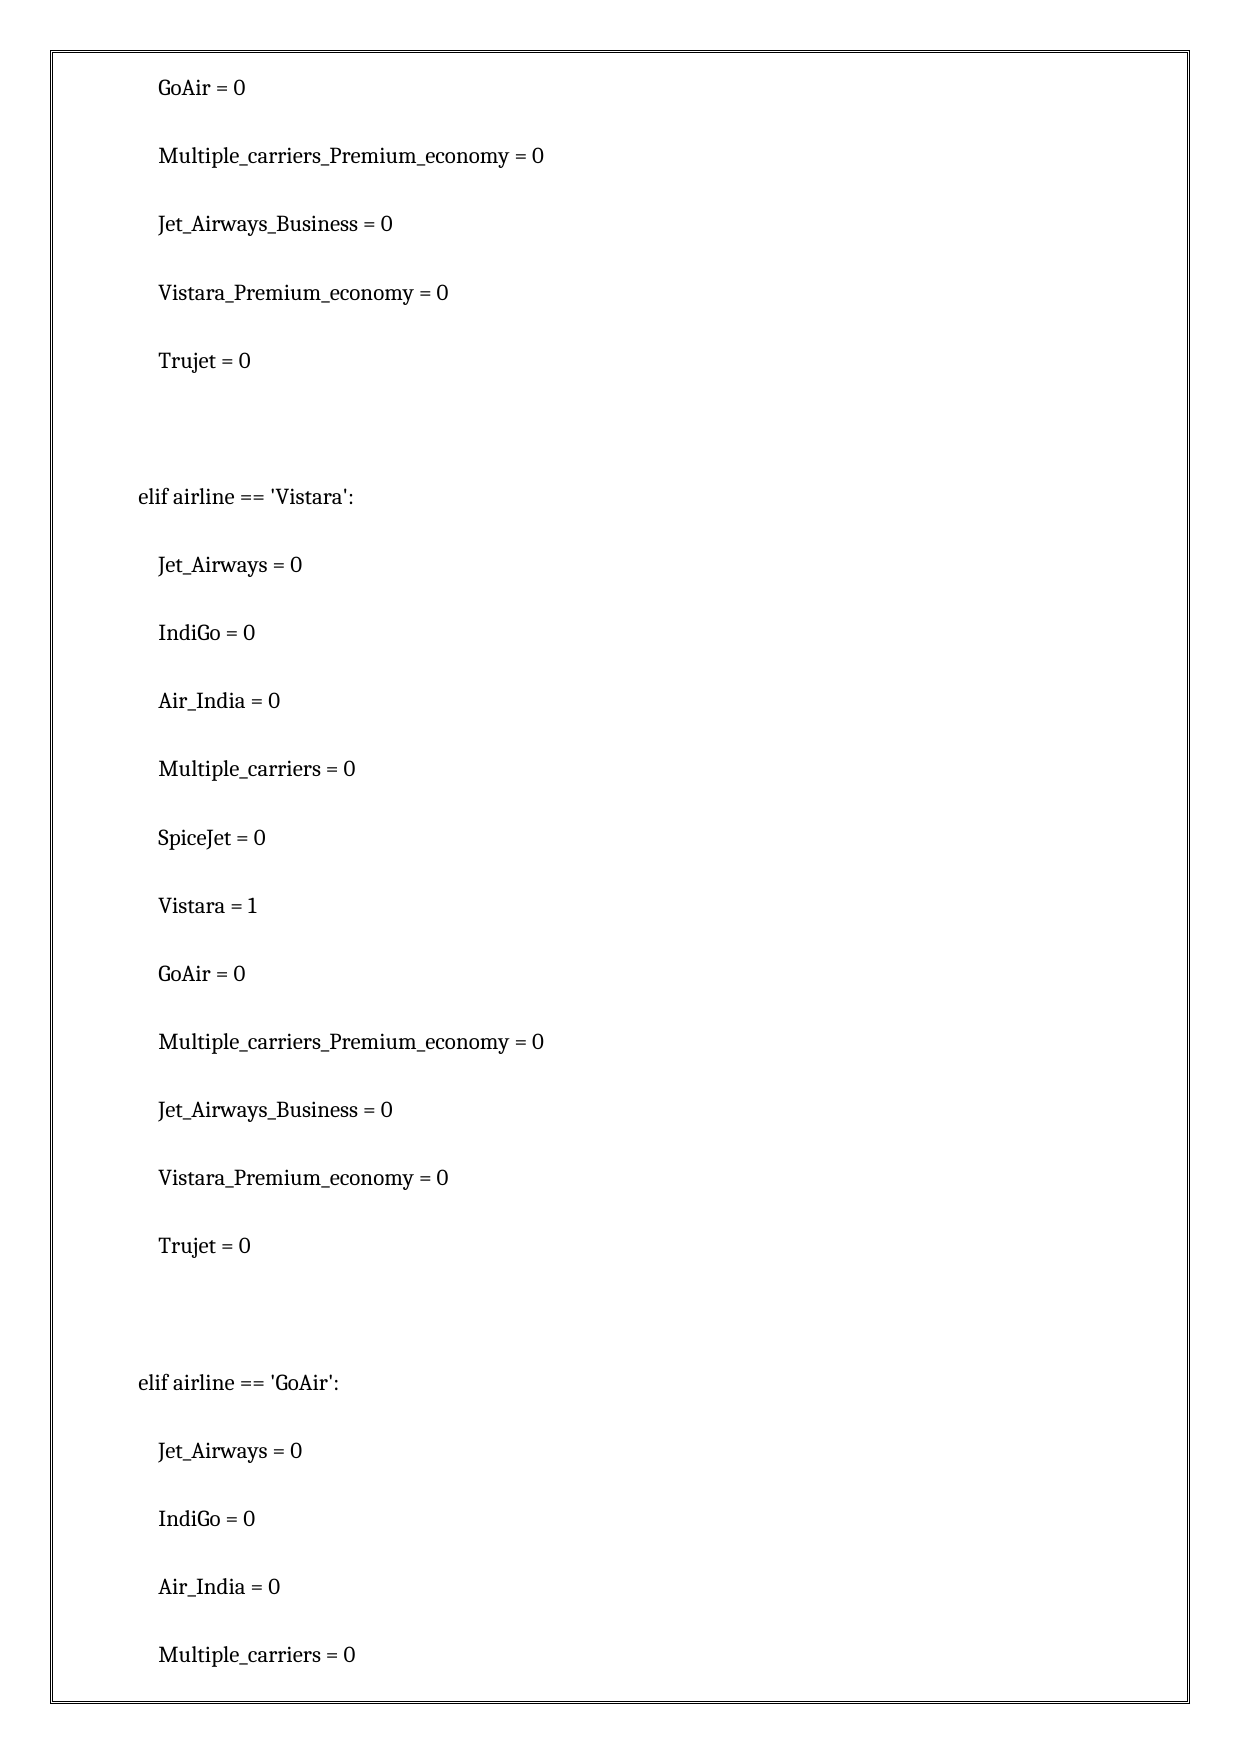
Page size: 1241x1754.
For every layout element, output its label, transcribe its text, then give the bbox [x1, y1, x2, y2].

text Jet_Airways = 0 [98, 552, 701, 578]
text Vistara_Premium_economy = 0 [98, 279, 701, 306]
text elif airline == 'GoAir': [98, 1369, 701, 1396]
text elif airline == 'Vistara': [98, 484, 701, 510]
text Jet_Airways_Business = 0 [98, 1097, 701, 1123]
text IndiGo = 0 [98, 1506, 701, 1532]
text SpiceJet = 0 [98, 824, 701, 851]
text GoAir = 0 [98, 75, 701, 101]
text Vistara_Premium_economy = 0 [98, 1165, 701, 1191]
text Jet_Airways = 0 [98, 1437, 701, 1464]
text Trujet = 0 [98, 347, 701, 374]
text GoAir = 0 [98, 961, 701, 987]
text Multiple_carriers = 0 [98, 756, 701, 783]
text Trujet = 0 [98, 1233, 701, 1259]
text Jet_Airways_Business = 0 [98, 211, 701, 238]
text Multiple_carriers_Premium_economy = 0 [98, 1029, 701, 1055]
text IndiGo = 0 [98, 620, 701, 646]
text Air_India = 0 [98, 688, 701, 714]
text Air_India = 0 [98, 1574, 701, 1600]
text Vistara = 1 [98, 892, 701, 919]
text Multiple_carriers_Premium_economy = 0 [98, 143, 701, 169]
text Multiple_carriers = 0 [98, 1642, 701, 1668]
